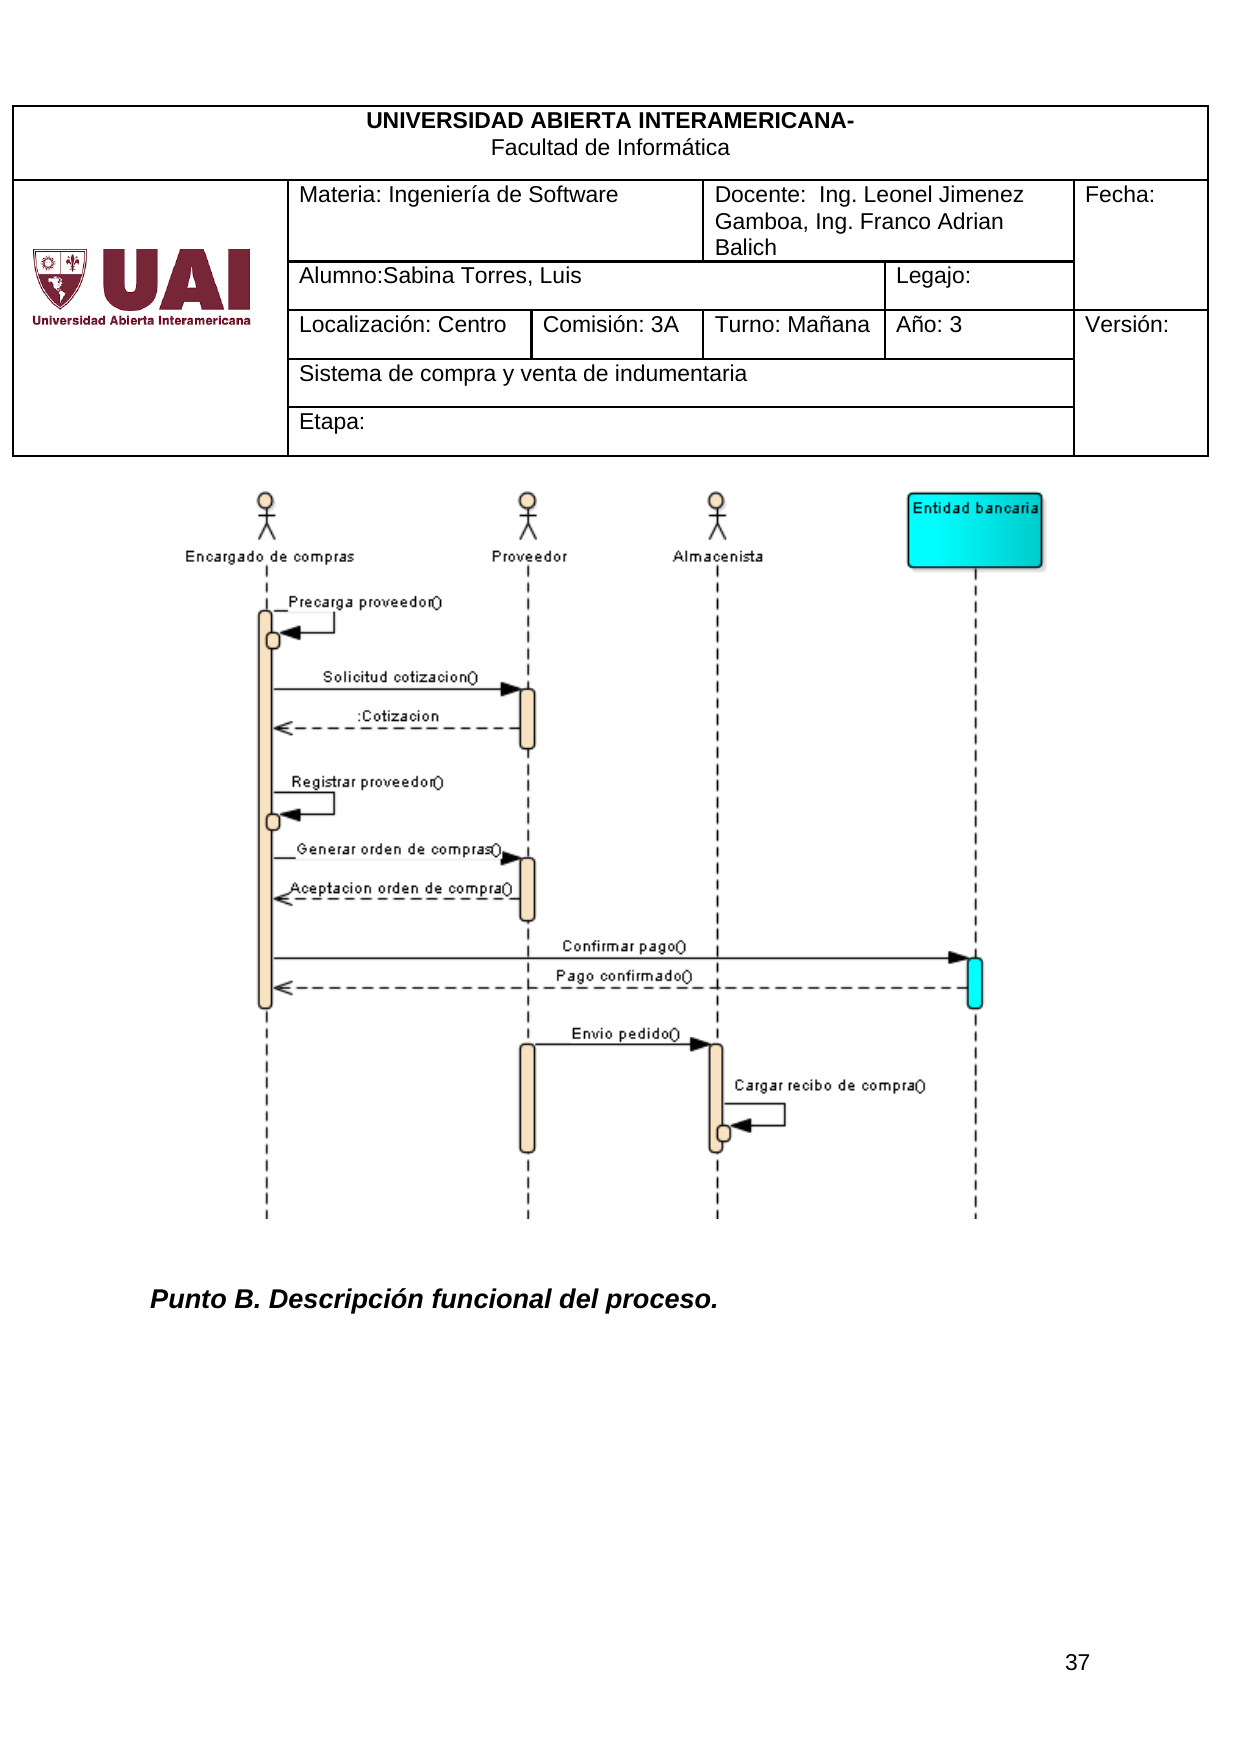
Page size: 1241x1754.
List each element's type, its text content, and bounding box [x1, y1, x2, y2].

subtitle Punto B. Descripción funcional del proceso. [150, 1283, 1090, 1314]
picture [23, 234, 258, 337]
picture [174, 479, 1066, 1219]
